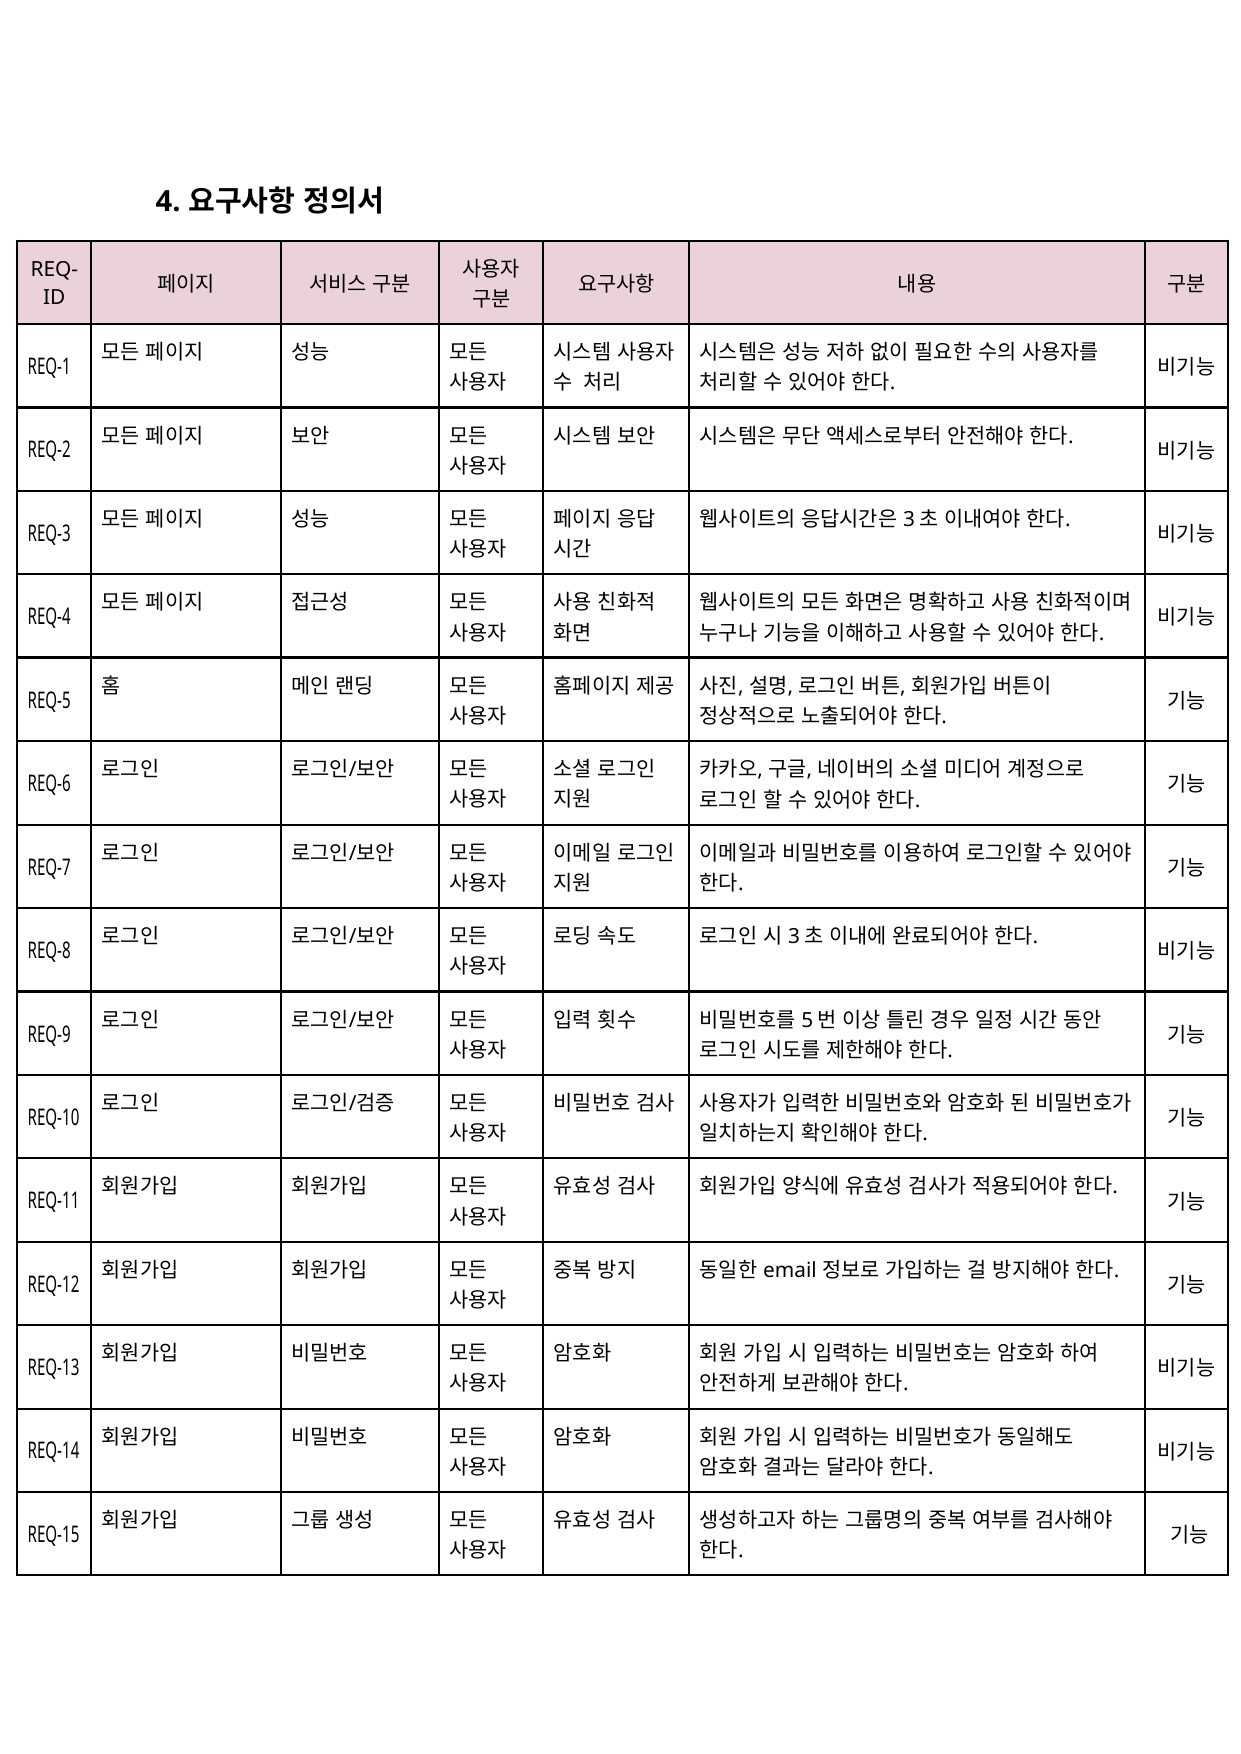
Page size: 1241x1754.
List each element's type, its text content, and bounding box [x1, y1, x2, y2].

table_cell 로그인 [92, 1076, 280, 1157]
table_cell 모든 페이지 [92, 575, 280, 656]
table_cell 동일한 email 정보로 가입하는 걸 방지해야 한다. [690, 1243, 1144, 1324]
table_cell 회원가입 양식에 유효성 검사가 적용되어야 한다. [690, 1159, 1144, 1241]
table_cell 기능 [1146, 1159, 1227, 1241]
table_cell 로그인 [92, 826, 280, 907]
table_cell REQ-1 [18, 325, 90, 406]
table_cell REQ-13 [18, 1326, 90, 1407]
table_cell 모든 사용자 [440, 1493, 542, 1574]
table_cell 회원가입 [92, 1493, 280, 1574]
table_cell 그룹 생성 [282, 1493, 438, 1574]
table_cell REQ-8 [18, 909, 90, 990]
text 4. 요구사항 정의서 [150, 177, 1090, 219]
table_cell 비기능 [1146, 909, 1227, 990]
table_cell 유효성 검사 [544, 1493, 688, 1574]
table_cell REQ-11 [18, 1159, 90, 1241]
table_cell 보안 [282, 409, 438, 490]
table_cell REQ-10 [18, 1076, 90, 1157]
table_cell 회원가입 [282, 1159, 438, 1241]
table_cell 로그인/보안 [282, 909, 438, 990]
table_cell 모든 사용자 [440, 659, 542, 740]
table_cell 카카오, 구글, 네이버의 소셜 미디어 계정으로 로그인 할 수 있어야 한다. [690, 742, 1144, 823]
table_cell 비밀번호 [282, 1410, 438, 1491]
table_header 내용 [690, 242, 1144, 323]
table_cell 모든 사용자 [440, 1243, 542, 1324]
table_cell 모든 사용자 [440, 742, 542, 823]
table_cell 중복 방지 [544, 1243, 688, 1324]
table_cell 모든 사용자 [440, 993, 542, 1074]
table_cell REQ-4 [18, 575, 90, 656]
table_cell 생성하고자 하는 그룹명의 중복 여부를 검사해야 한다. [690, 1493, 1144, 1574]
table_cell 모든 사용자 [440, 1410, 542, 1491]
table_header 구분 [1146, 242, 1227, 323]
table_cell 이메일과 비밀번호를 이용하여 로그인할 수 있어야 한다. [690, 826, 1144, 907]
table_cell 성능 [282, 492, 438, 573]
table_cell 기능 [1146, 1493, 1227, 1574]
table_cell REQ-7 [18, 826, 90, 907]
table_cell 모든 사용자 [440, 492, 542, 573]
table_cell 로그인/보안 [282, 826, 438, 907]
table_cell 비기능 [1146, 1410, 1227, 1491]
table_cell 모든 사용자 [440, 1326, 542, 1407]
table_header 요구사항 [544, 242, 688, 323]
table_cell 비밀번호 [282, 1326, 438, 1407]
table_cell 웹사이트의 모든 화면은 명확하고 사용 친화적이며 누구나 기능을 이해하고 사용할 수 있어야 한다. [690, 575, 1144, 656]
table_cell 모든 사용자 [440, 909, 542, 990]
table_cell 회원가입 [92, 1159, 280, 1241]
table_cell 모든 페이지 [92, 325, 280, 406]
table_cell REQ-6 [18, 742, 90, 823]
table_cell 시스템 보안 [544, 409, 688, 490]
table_cell 로그인 [92, 909, 280, 990]
table_cell 모든 사용자 [440, 1159, 542, 1241]
table_cell 로그인/검증 [282, 1076, 438, 1157]
table_cell 비기능 [1146, 1326, 1227, 1407]
table_cell 회원 가입 시 입력하는 비밀번호는 암호화 하여 안전하게 보관해야 한다. [690, 1326, 1144, 1407]
table_cell 기능 [1146, 1076, 1227, 1157]
table_cell 모든 사용자 [440, 325, 542, 406]
table_cell 입력 횟수 [544, 993, 688, 1074]
table_cell 비밀번호를 5번 이상 틀린 경우 일정 시간 동안 로그인 시도를 제한해야 한다. [690, 993, 1144, 1074]
table_cell REQ-9 [18, 993, 90, 1074]
table_header 페이지 [92, 242, 280, 323]
table_cell 페이지 응답 시간 [544, 492, 688, 573]
table_cell 사용 친화적 화면 [544, 575, 688, 656]
table_header 사용자 구분 [440, 242, 542, 323]
table_cell 모든 사용자 [440, 1076, 542, 1157]
table_header REQ-ID [18, 242, 90, 323]
table_cell 비기능 [1146, 325, 1227, 406]
table_cell 기능 [1146, 742, 1227, 823]
table_cell 기능 [1146, 1243, 1227, 1324]
table_cell REQ-14 [18, 1410, 90, 1491]
table_cell 로그인 [92, 993, 280, 1074]
table_cell 유효성 검사 [544, 1159, 688, 1241]
table_cell 로딩 속도 [544, 909, 688, 990]
table_cell 비기능 [1146, 575, 1227, 656]
table_cell 회원가입 [92, 1243, 280, 1324]
table_cell 시스템 사용자 수 처리 [544, 325, 688, 406]
table_cell 로그인 [92, 742, 280, 823]
table_cell 접근성 [282, 575, 438, 656]
table_cell 사용자가 입력한 비밀번호와 암호화 된 비밀번호가 일치하는지 확인해야 한다. [690, 1076, 1144, 1157]
table_cell 모든 사용자 [440, 826, 542, 907]
table_cell 기능 [1146, 826, 1227, 907]
table_cell REQ-2 [18, 409, 90, 490]
table_cell REQ-5 [18, 659, 90, 740]
table_cell 암호화 [544, 1326, 688, 1407]
table_cell 비기능 [1146, 492, 1227, 573]
table_cell 회원가입 [282, 1243, 438, 1324]
table_cell 모든 페이지 [92, 409, 280, 490]
table_cell 회원가입 [92, 1326, 280, 1407]
table_cell 로그인/보안 [282, 993, 438, 1074]
table_cell 비밀번호 검사 [544, 1076, 688, 1157]
table_header 서비스 구분 [282, 242, 438, 323]
table_cell 시스템은 성능 저하 없이 필요한 수의 사용자를 처리할 수 있어야 한다. [690, 325, 1144, 406]
table_cell 비기능 [1146, 409, 1227, 490]
table_cell 로그인 시 3초 이내에 완료되어야 한다. [690, 909, 1144, 990]
table_cell 기능 [1146, 993, 1227, 1074]
table_cell 홈페이지 제공 [544, 659, 688, 740]
table_cell 성능 [282, 325, 438, 406]
table_cell 메인 랜딩 [282, 659, 438, 740]
table_cell 시스템은 무단 액세스로부터 안전해야 한다. [690, 409, 1144, 490]
table_cell 소셜 로그인 지원 [544, 742, 688, 823]
table_cell REQ-3 [18, 492, 90, 573]
table_cell 사진, 설명, 로그인 버튼, 회원가입 버튼이 정상적으로 노출되어야 한다. [690, 659, 1144, 740]
table_cell REQ-12 [18, 1243, 90, 1324]
table_cell 암호화 [544, 1410, 688, 1491]
table_cell 모든 사용자 [440, 409, 542, 490]
table_cell 모든 페이지 [92, 492, 280, 573]
table_cell 웹사이트의 응답시간은 3초 이내여야 한다. [690, 492, 1144, 573]
table_cell 로그인/보안 [282, 742, 438, 823]
table_cell 기능 [1146, 659, 1227, 740]
table_cell 회원가입 [92, 1410, 280, 1491]
table_cell 이메일 로그인 지원 [544, 826, 688, 907]
table_cell REQ-15 [18, 1493, 90, 1574]
table_cell 모든 사용자 [440, 575, 542, 656]
table_cell 회원 가입 시 입력하는 비밀번호가 동일해도 암호화 결과는 달라야 한다. [690, 1410, 1144, 1491]
table_cell 홈 [92, 659, 280, 740]
